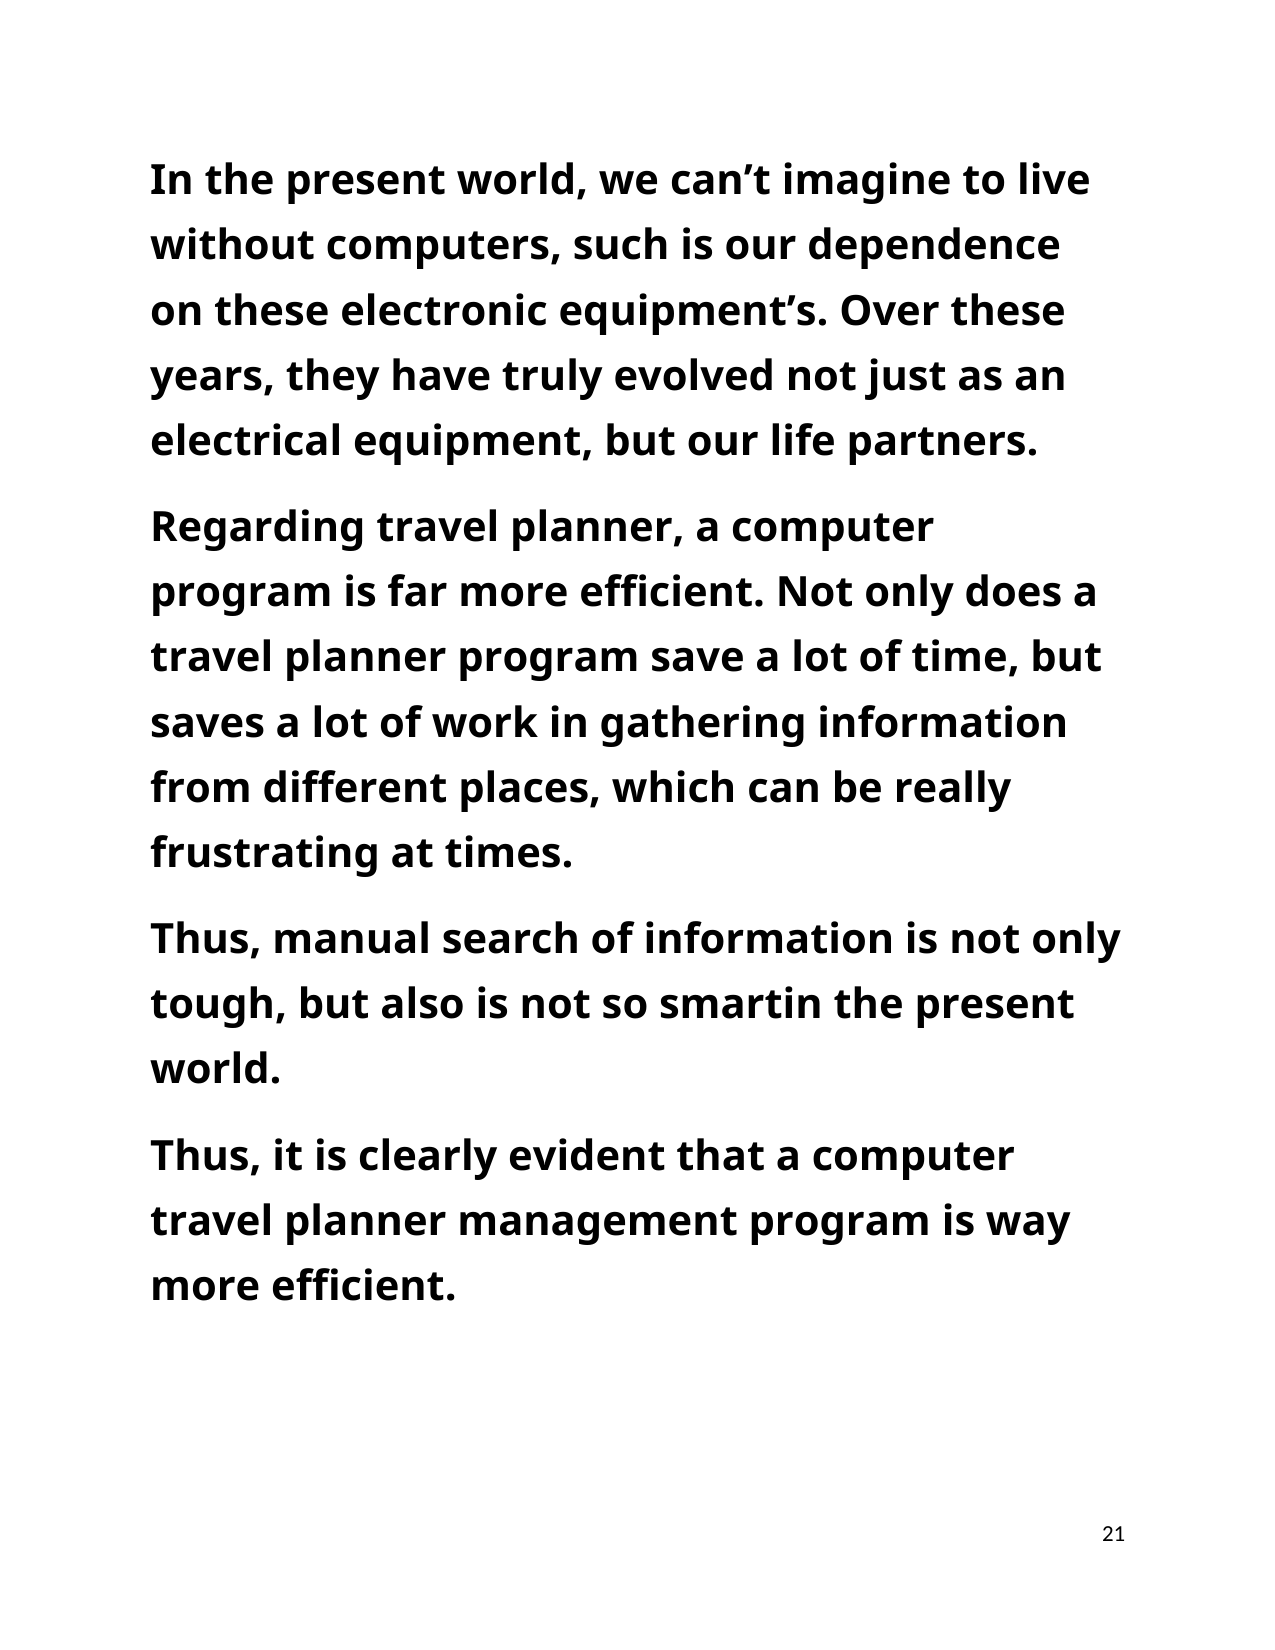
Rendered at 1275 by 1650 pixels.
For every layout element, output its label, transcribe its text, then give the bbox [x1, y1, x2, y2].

text In the present world, we can’t imagine to live without computers, such is our dependence on these electronic equipment’s. Over these years, they have truly evolved not just as an electrical equipment, but our life partners. [150, 150, 1125, 468]
text Regarding travel planner, a computer program is far more efficient. Not only does a travel planner program save a lot of time, but saves a lot of work in gathering information from different places, which can be really frustrating at times. [150, 497, 1125, 880]
text Thus, manual search of information is not only tough, but also is not so smartin the present world. [150, 909, 1125, 1096]
text Thus, it is clearly evident that a computer travel planner management program is way more efficient. [150, 1125, 1125, 1313]
